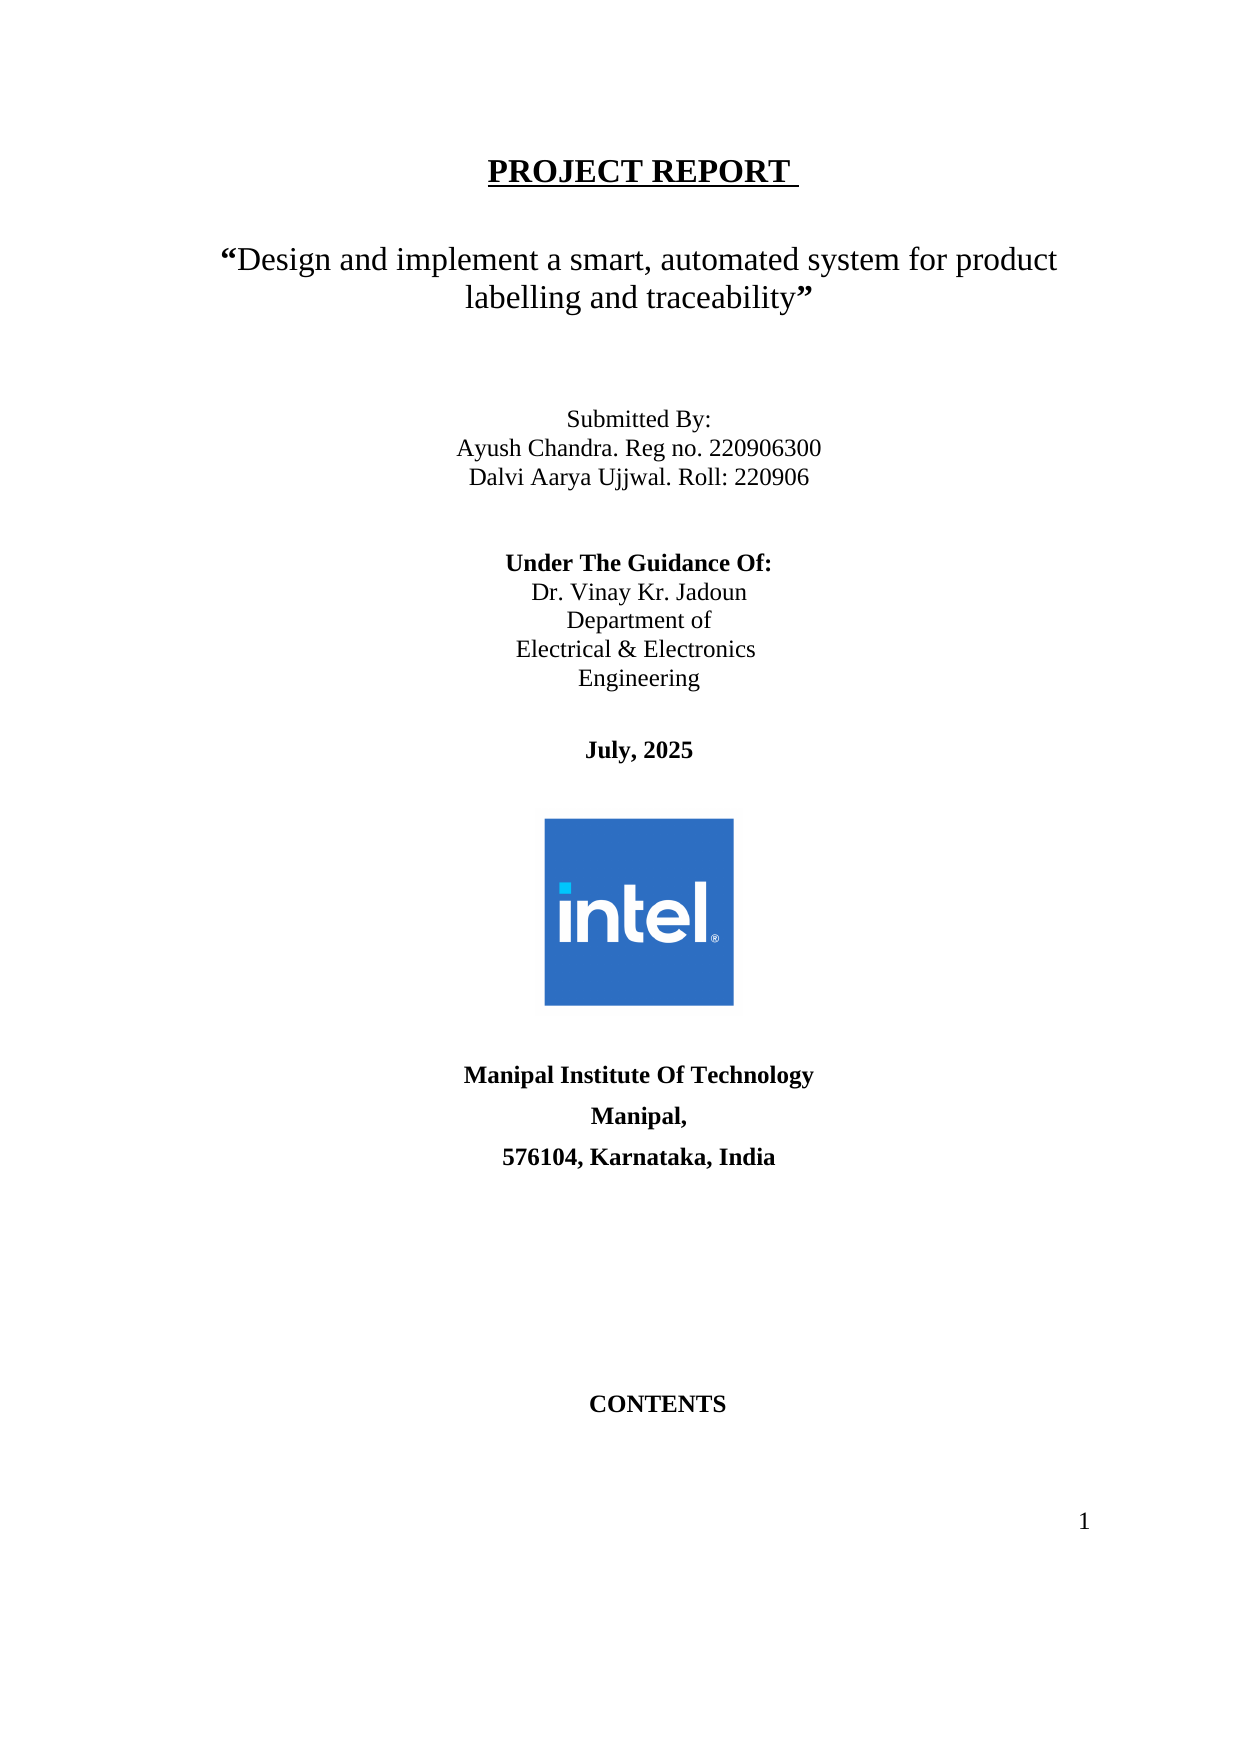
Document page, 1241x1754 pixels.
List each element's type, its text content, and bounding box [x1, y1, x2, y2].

text July, 2025 [187, 735, 1090, 764]
text Department of [187, 606, 1090, 634]
text Dr. Vinay Kr. Jadoun [187, 577, 1090, 606]
text Manipal Institute Of Technology [187, 1060, 1090, 1089]
text Under The Guidance Of: [187, 548, 1090, 577]
text Submitted By: [187, 404, 1090, 433]
text “Design and implement a smart, automated system for product labelling and traceability” [187, 239, 1090, 316]
text 576104, Karnataka, India [187, 1142, 1090, 1171]
picture [534, 808, 744, 1016]
text CONTENTS [225, 1389, 1090, 1417]
text Electrical & Electronics Engineering [187, 634, 1090, 692]
text Manipal, [187, 1101, 1090, 1130]
text Dalvi Aarya Ujjwal. Roll: 220906 [187, 462, 1090, 491]
text Ayush Chandra. Reg no. 220906300 [187, 433, 1090, 462]
text PROJECT REPORT [187, 151, 1090, 190]
